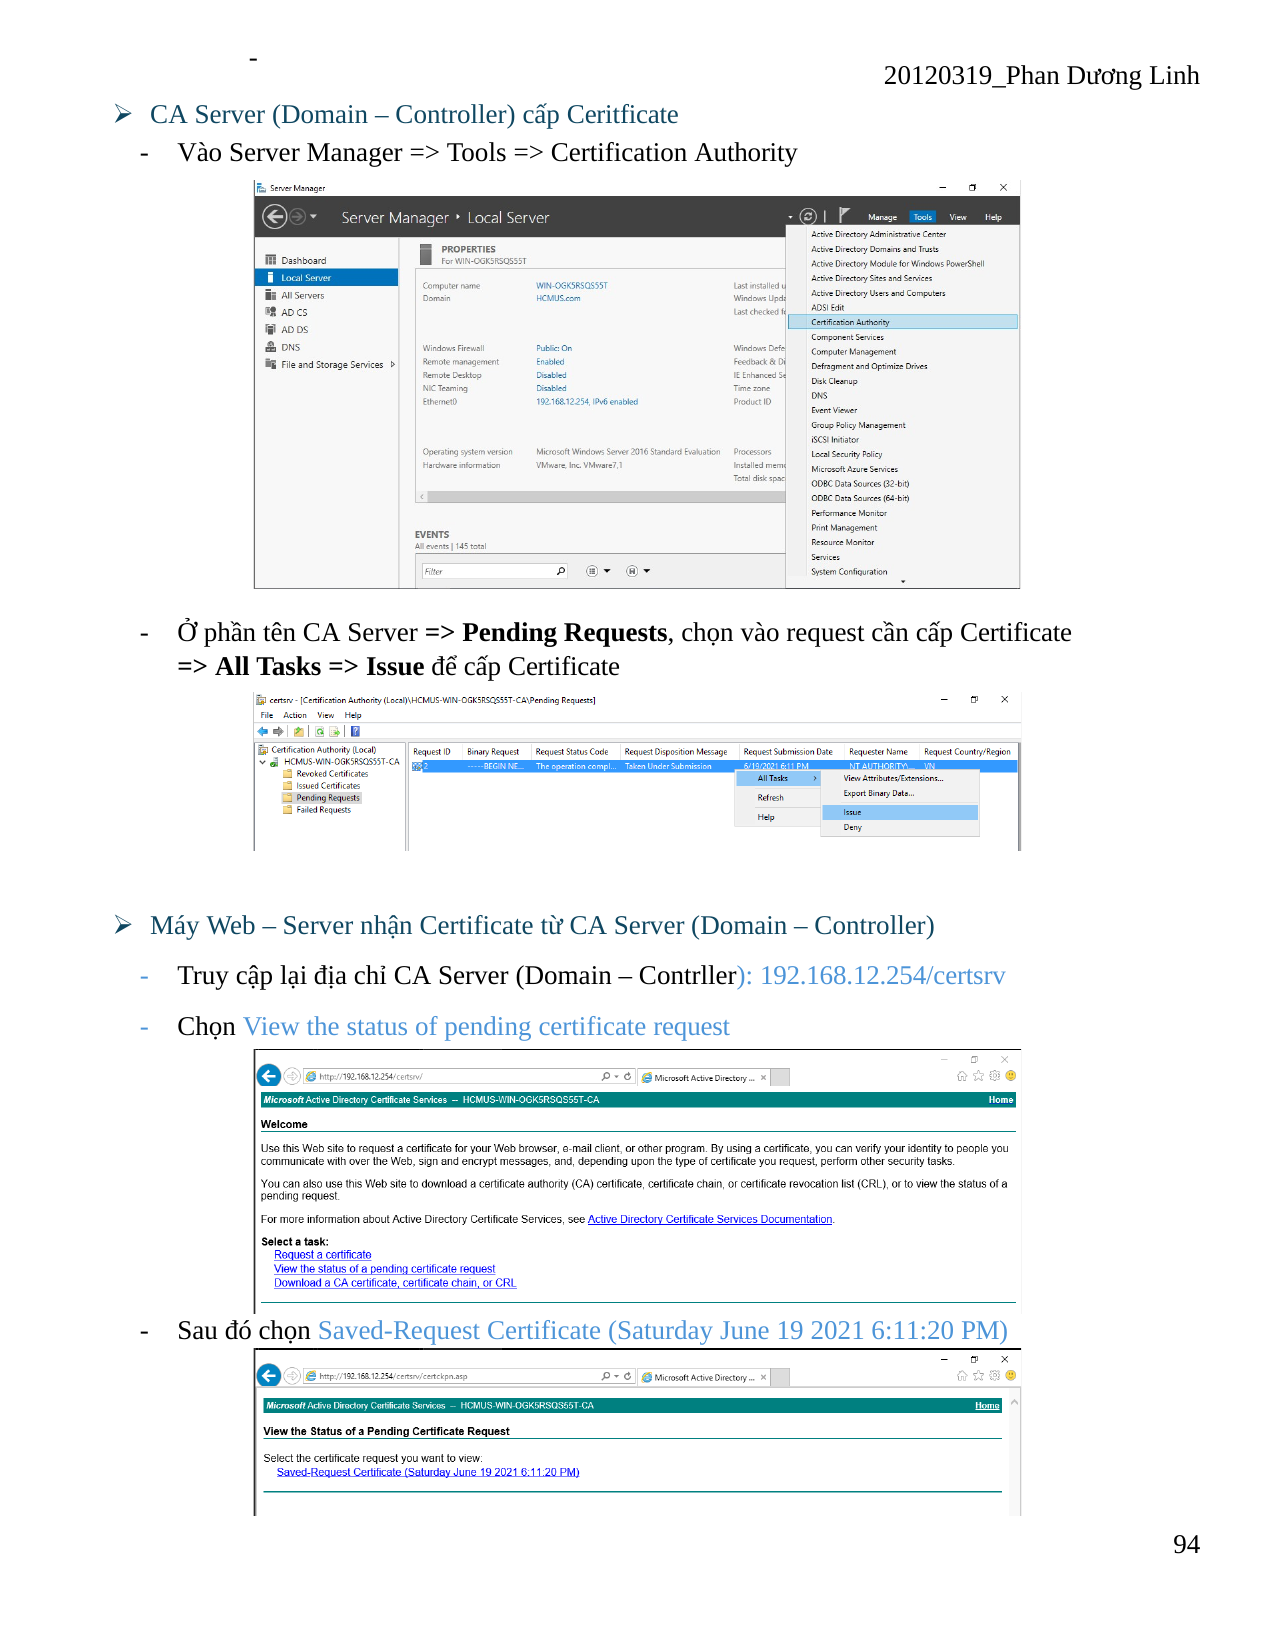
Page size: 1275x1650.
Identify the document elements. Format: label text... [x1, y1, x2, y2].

picture [253, 692, 1022, 851]
text => All Tasks => Issue để cấp Certificate [177, 650, 1156, 681]
subtitle CA Server (Domain – Controller) cấp Ceritficate [112, 98, 1156, 130]
list Truy cập lại địa chỉ CA Server (Domain – Contrller): 192.168.12.254/certsrv [139, 959, 1156, 990]
picture [253, 1348, 1022, 1516]
picture [253, 180, 1022, 589]
list Chọn View the status of pending certificate request [139, 1009, 1156, 1041]
subtitle Máy Web – Server nhận Certificate từ CA Server (Domain – Controller) [112, 909, 1156, 940]
picture [253, 1049, 1022, 1314]
list Vào Server Manager => Tools => Certification Authority [139, 136, 1156, 168]
